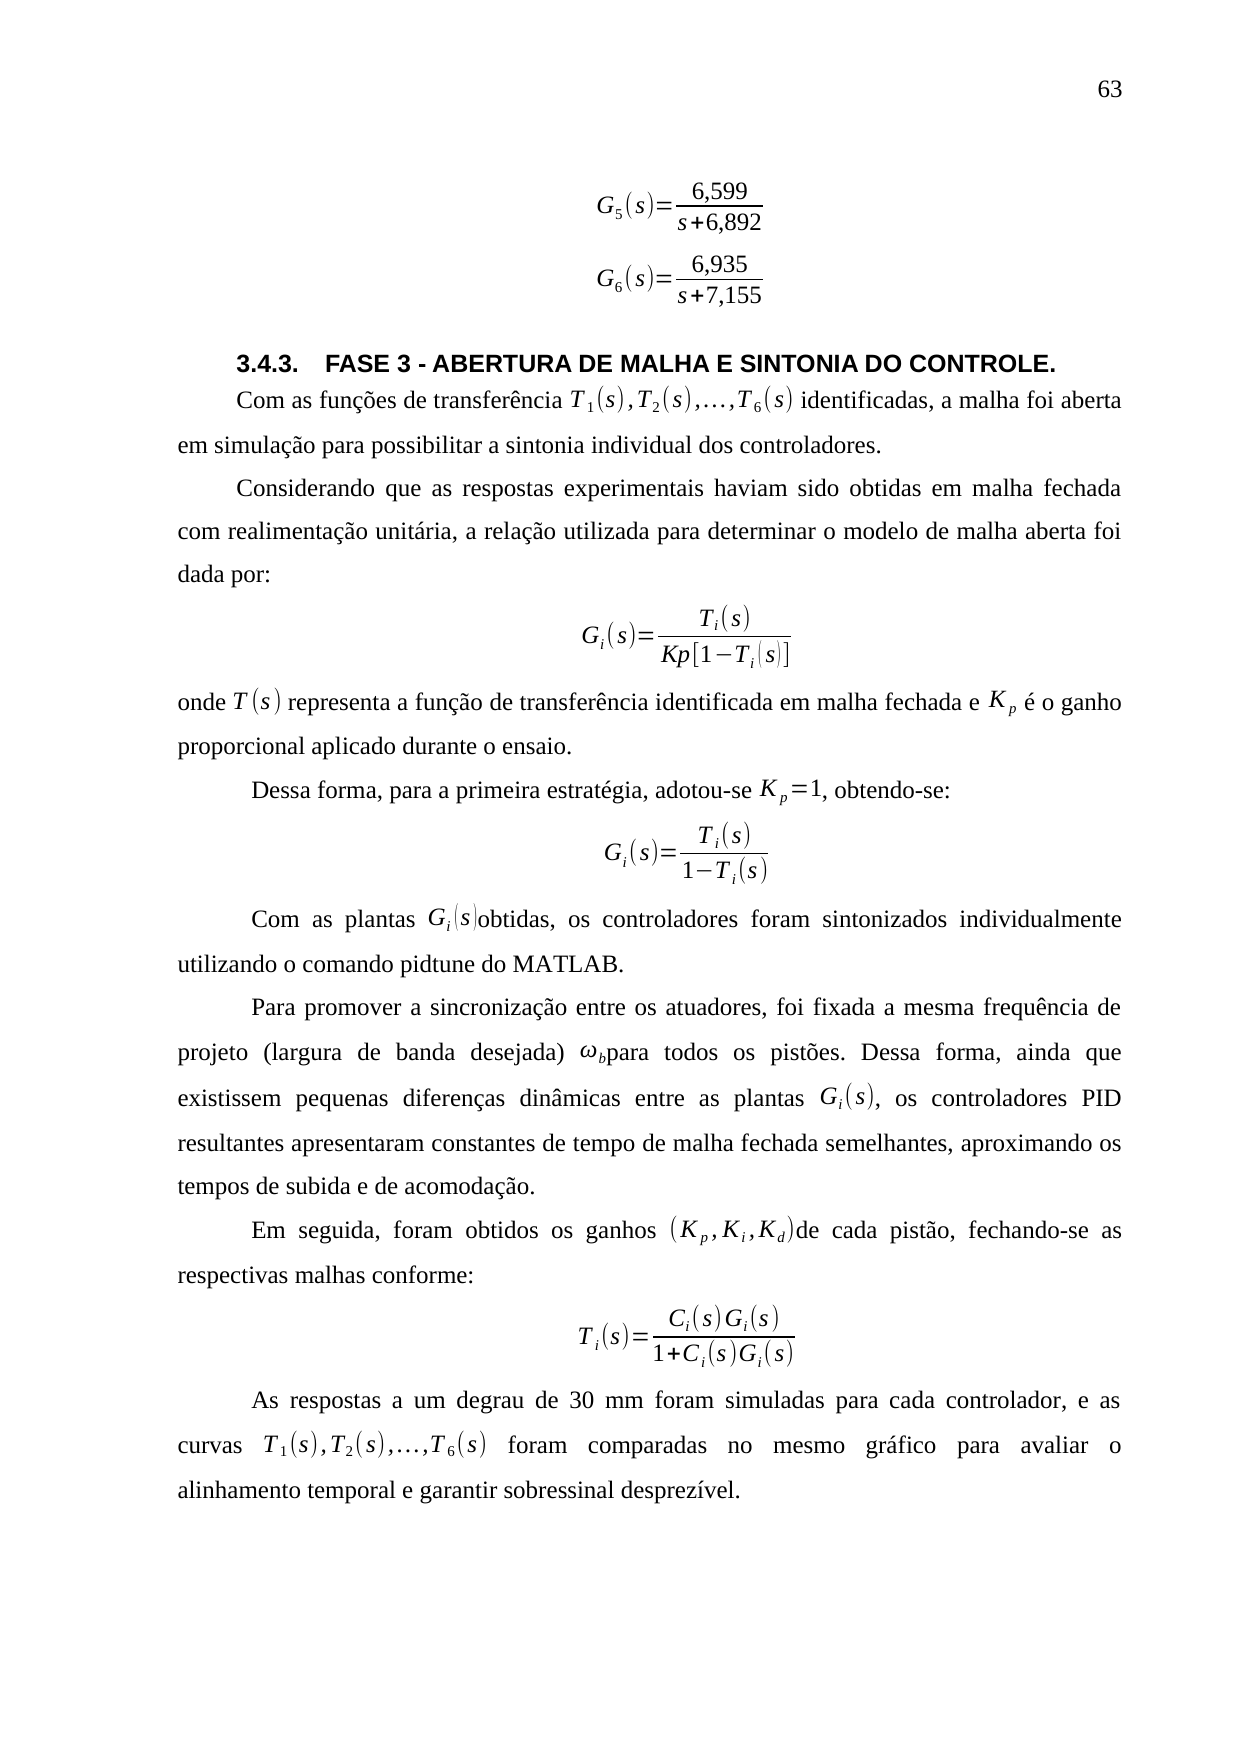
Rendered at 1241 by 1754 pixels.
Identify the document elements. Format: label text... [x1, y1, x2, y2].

text Para promover a sincronização entre os atuadores, foi fixada a mesma frequência de projeto (largura de banda desejada) para todos os pistões. Dessa forma, ainda que existissem pequenas diferenças dinâmicas entre as plantas , os controladores PID resultantes apresentaram constantes de tempo de malha fechada semelhantes, aproximando os tempos de subida e de acomodação. [177, 992, 1122, 1199]
text Considerando que as respostas experimentais haviam sido obtidas em malha fechada com realimentação unitária, a relação utilizada para determinar o modelo de malha aberta foi dada por: [177, 473, 1122, 588]
text Dessa forma, para a primeira estratégia, adotou-se , obtendo-se: [177, 774, 1122, 806]
text Com as plantas obtidas, os controladores foram sintonizados individualmente utilizando o comando pidtune do MATLAB. [177, 902, 1122, 978]
text Com as funções de transferência identificadas, a malha foi aberta em simulação para possibilitar a sintonia individual dos controladores. [177, 384, 1122, 459]
text onde representa a função de transferência identificada em malha fechada e é o ganho proporcional aplicado durante o ensaio. [177, 686, 1122, 760]
text As respostas a um degrau de 30 mm foram simuladas para cada controlador, e as curvas foram comparadas no mesmo gráfico para avaliar o alinhamento temporal e garantir sobressinal desprezível. [177, 1385, 1122, 1503]
text FASE 3 - Abertura de malha e sintonia do controle. [236, 349, 1122, 378]
text Em seguida, foram obtidos os ganhos de cada pistão, fechando-se as respectivas malhas conforme: [177, 1214, 1122, 1289]
